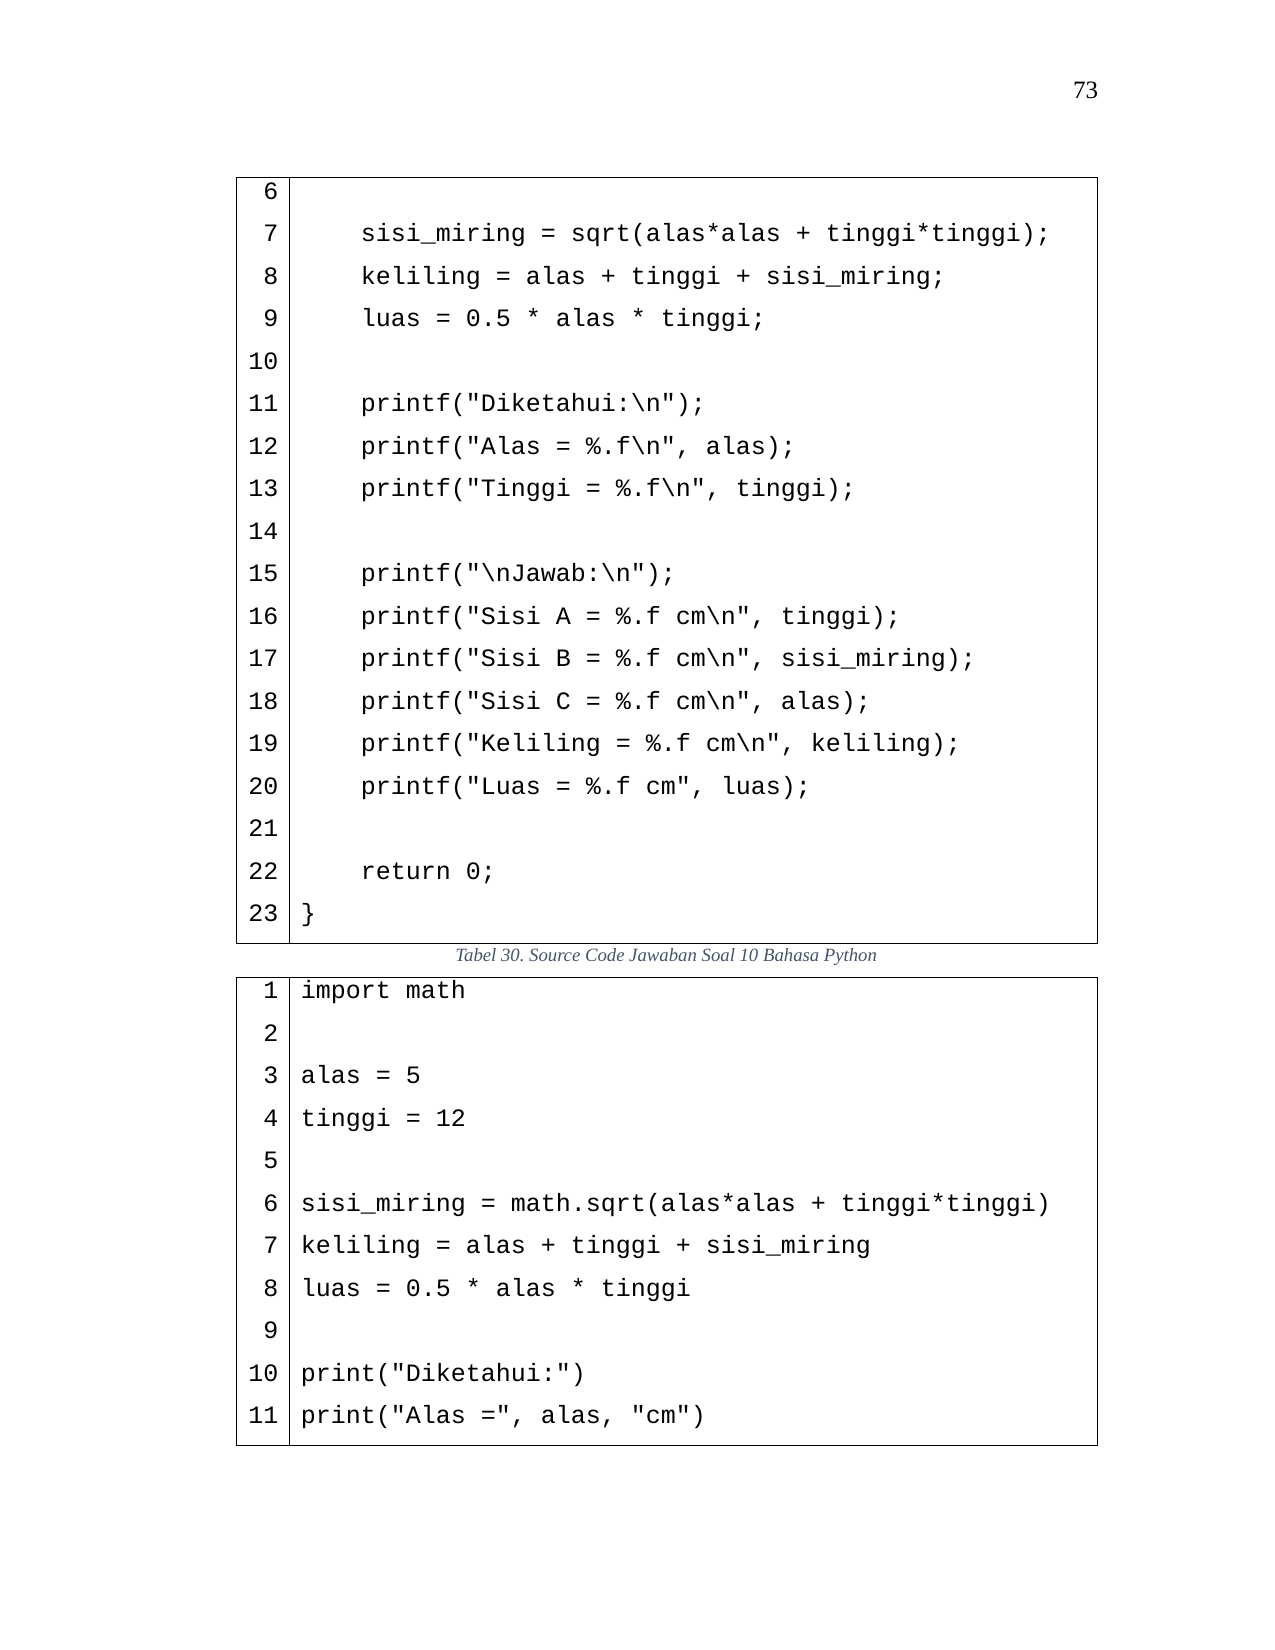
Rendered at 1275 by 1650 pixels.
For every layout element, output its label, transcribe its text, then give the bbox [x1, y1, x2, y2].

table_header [237, 978, 289, 1445]
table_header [290, 978, 1097, 1445]
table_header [237, 178, 289, 943]
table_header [290, 178, 1097, 943]
